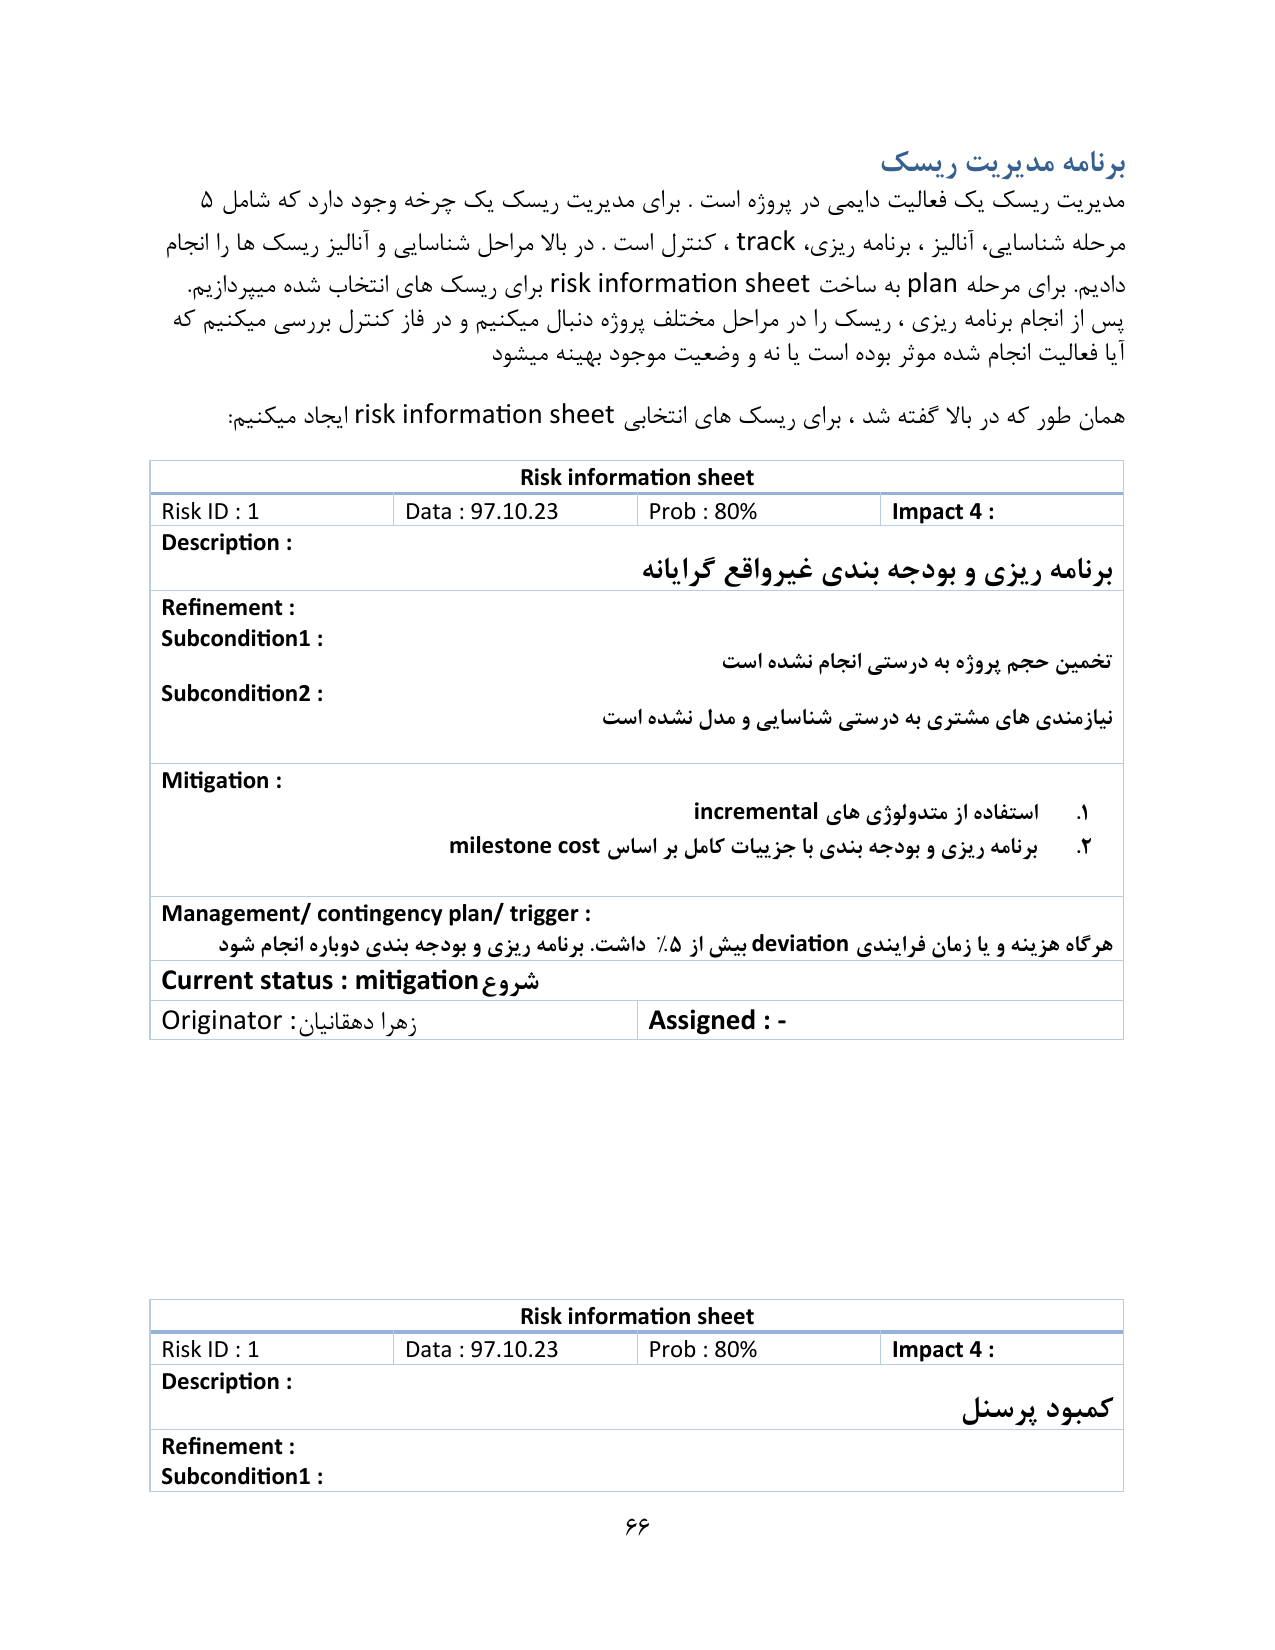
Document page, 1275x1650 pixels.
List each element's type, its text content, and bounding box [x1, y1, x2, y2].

table_header Risk information sheet [151, 461, 1123, 492]
table_cell Originator :زهرا دهقانیان [151, 1001, 637, 1039]
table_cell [151, 1430, 1123, 1491]
table_header Risk information sheet [151, 1300, 1123, 1330]
text مدیریت ریسک یک فعالیت دایمی در پروژه است . برای مدیریت ریسک یک چرخه وجود دارد که شامل 5 مرحله شناسایی، آنالیز ، برنامه ریزی، track ، کنترل است . در بالا مراحل شناسایی و آنالیز ریسک ها را انجام دادیم. برای مرحله plan به ساخت risk information sheet برای ریسک های انتخاب شده میپردازیم. پس از انجام برنامه ریزی ، ریسک را در مراحل مختلف پروژه دنبال میکنیم و در فاز کنترل بررسی میکنیم که آیا فعالیت انجام شده موثر بوده است یا نه و وضعیت موجود بهینه میشود [150, 188, 1125, 370]
table_cell Prob : 80% [638, 1334, 880, 1364]
subtitle برنامه مدیریت ریسک [150, 150, 1125, 183]
text همان طور که در بالا گفته شد ، برای ریسک های انتخابی risk information sheet ایجاد میکنیم: [150, 395, 1125, 433]
table_cell Data : 97.10.23 [394, 495, 637, 525]
table_cell Refinement : Subcondition1 : تخمین حجم پروژه به درستی انجام نشده است Subcondition2 : نیازمندی های مشتری به درستی شناسایی و مدل نشده است [151, 591, 1123, 763]
table_cell Risk ID : 1 [151, 1334, 393, 1364]
table_cell Impact 4 : [881, 1334, 1123, 1364]
table_cell Data : 97.10.23 [394, 1334, 637, 1364]
table_cell Risk ID : 1 [151, 495, 393, 525]
table_cell Management/ contingency plan/ trigger : هرگاه هزینه و یا زمان فرایندی deviation بیش از 5% داشت. برنامه ریزی و بودجه بندی دوباره انجام شود [151, 897, 1123, 960]
table_cell Current status : mitigationشروع [151, 961, 1123, 1000]
table_cell Prob : 80% [638, 495, 880, 525]
table_cell Description : کمبود پرسنل [151, 1365, 1123, 1429]
table_cell Assigned : - [638, 1001, 1123, 1039]
table_cell Impact 4 : [881, 495, 1123, 525]
table_cell Description : برنامه ریزی و بودجه بندی غیرواقع گرایانه [151, 526, 1123, 590]
table_cell Mitigation : استفاده از متدولوژی های incremental برنامه ریزی و بودجه بندی با جزییات کامل بر اساس milestone cost [151, 764, 1123, 896]
